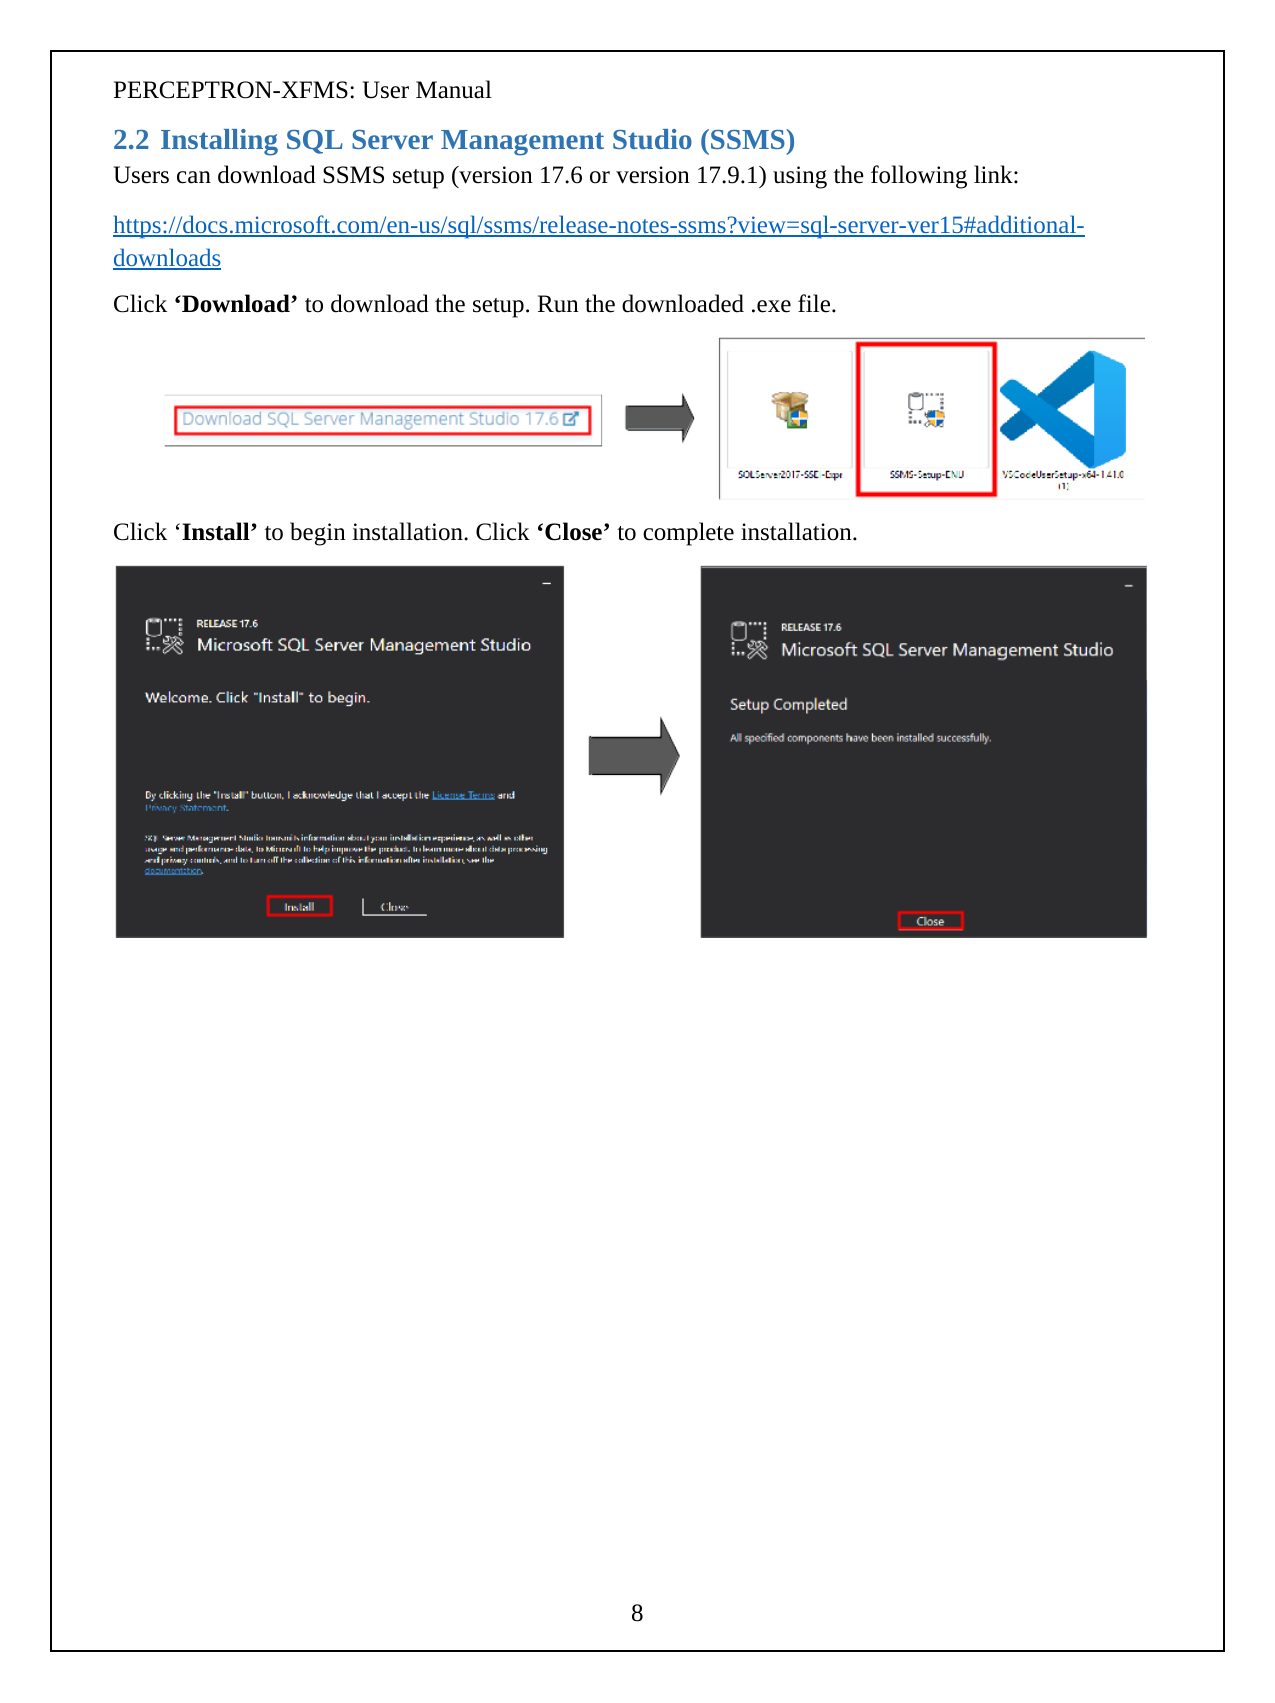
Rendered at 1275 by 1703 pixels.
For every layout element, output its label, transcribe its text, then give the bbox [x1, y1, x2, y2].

text https://docs.microsoft.com/en-us/sql/ssms/release-notes-ssms?view=sql-server-ver15#additional-downloads [113, 210, 1186, 272]
text Click ‘Install’ to begin installation. Click ‘Close’ to complete installation. [113, 517, 1186, 546]
text Users can download SSMS setup (version 17.6 or version 17.9.1) using the following link: [113, 161, 1186, 189]
text Click ‘Download’ to download the setup. Run the downloaded .exe file. [113, 289, 1186, 318]
subtitle Installing SQL Server Management Studio (SSMS) [113, 122, 1186, 156]
